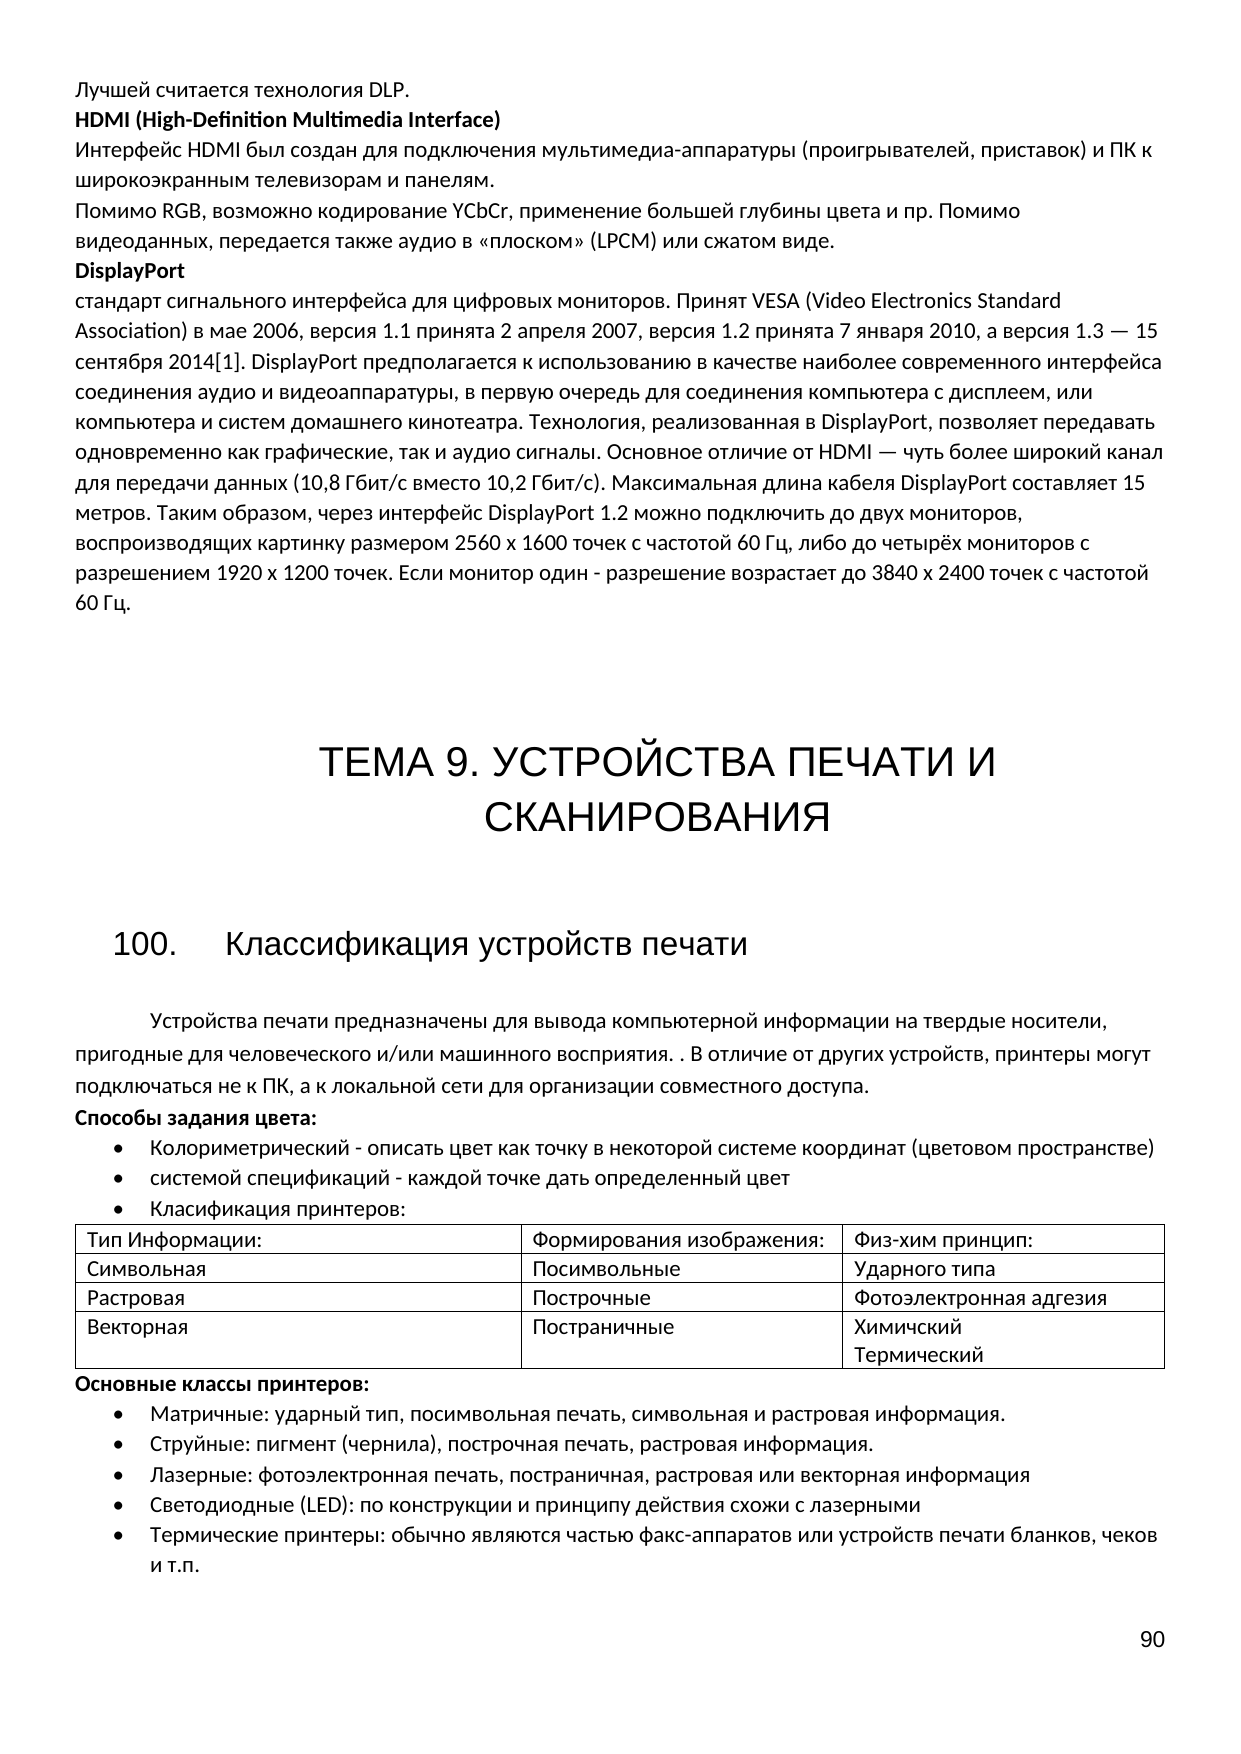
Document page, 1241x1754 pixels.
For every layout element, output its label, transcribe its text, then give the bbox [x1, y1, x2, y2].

text DisplayPort [75, 256, 1165, 284]
list Класификация принтеров: [112, 1194, 1165, 1222]
table_cell Посимвольные [522, 1254, 842, 1282]
subtitle Классификация устройств печати [112, 924, 1165, 962]
table_cell Постраничные [522, 1312, 842, 1368]
table_cell Химичский Термический [843, 1312, 1164, 1368]
text Интерфейс HDMI был создан для подключения мультимедиа-аппаратуры (проигрывателей, приставок) и ПК к широкоэкранным телевизорам и панелям. [75, 135, 1165, 194]
list системой спецификаций - каждой точке дать определенный цвет [112, 1163, 1165, 1191]
list Струйные: пигмент (чернила), построчная печать, растровая информация. [112, 1429, 1165, 1458]
table_cell Растровая [76, 1283, 521, 1311]
text Лучшей считается технология DLP. [75, 75, 1165, 103]
text HDMI (High-Definition Multimedia Interface) [75, 105, 1165, 133]
table_cell Построчные [522, 1283, 842, 1311]
text Устройства печати предназначены для вывода компьютерной информации на твердые носители, пригодные для человеческого и/или машинного восприятия. . В отличие от других устройств, принтеры могут подключаться не к ПК, а к локальной сети для организации совместного доступа. [75, 1006, 1165, 1099]
list Термические принтеры: обычно являются частью факс-аппаратов или устройств печати бланков, чеков и т.п. [112, 1520, 1165, 1578]
table_header Физ-хим принцип: [843, 1225, 1164, 1253]
text Основные классы принтеров: [75, 1369, 1165, 1397]
table_cell Символьная [76, 1254, 521, 1282]
list Светодиодные (LED): по конструкции и принципу действия схожи с лазерными [112, 1490, 1165, 1518]
table_cell Векторная [76, 1312, 521, 1368]
table_header Формирования изображения: [522, 1225, 842, 1253]
table_cell Фотоэлектронная адгезия [843, 1283, 1164, 1311]
text стандарт cигнального интерфейса для цифровых мониторов. Принят VESA (Video Electronics Standard Association) в мае 2006, версия 1.1 принята 2 апреля 2007, версия 1.2 принята 7 января 2010, а версия 1.3 — 15 сентября 2014[1]. DisplayPort предполагается к использованию в качестве наиболее современного интерфейса соединения аудио и видеоаппаратуры, в первую очередь для соединения компьютера с дисплеем, или компьютера и систем домашнего кинотеатра. Технология, реализованная в DisplayPort, позволяет передавать одновременно как графические, так и аудио сигналы. Основное отличие от HDMI — чуть более широкий канал для передачи данных (10,8 Гбит/с вместо 10,2 Гбит/с). Максимальная длина кабеля DisplayPort составляет 15 метров. Таким образом, через интерфейс DisplayPort 1.2 можно подключить до двух мониторов, воспроизводящих картинку размером 2560 х 1600 точек с частотой 60 Гц, либо до четырёх мониторов с разрешением 1920 х 1200 точек. Если монитор один - разрешение возрастает до 3840 х 2400 точек с частотой 60 Гц. [75, 286, 1165, 617]
list Лазерные: фотоэлектронная печать, постраничная, растровая или векторная информация [112, 1460, 1165, 1488]
text Помимо RGB, возможно кодирование YCbCr, применение большей глубины цвета и пр. Помимо видеоданных, передается также аудио в «плоском» (LPCM) или сжатом виде. [75, 196, 1165, 254]
subtitle ТЕМА 9. УСТРОЙСТВА ПЕЧАТИ И СКАНИРОВАНИЯ [150, 737, 1165, 841]
table_cell Ударного типа [843, 1254, 1164, 1282]
list Колориметрический - описать цвет как точку в некоторой системе координат (цветовом пространстве) [112, 1133, 1165, 1161]
text Способы задания цвета: [75, 1103, 1165, 1131]
table_header Тип Информации: [76, 1225, 521, 1253]
list Матричные: ударный тип, посимвольная печать, символьная и растровая информация. [112, 1399, 1165, 1427]
